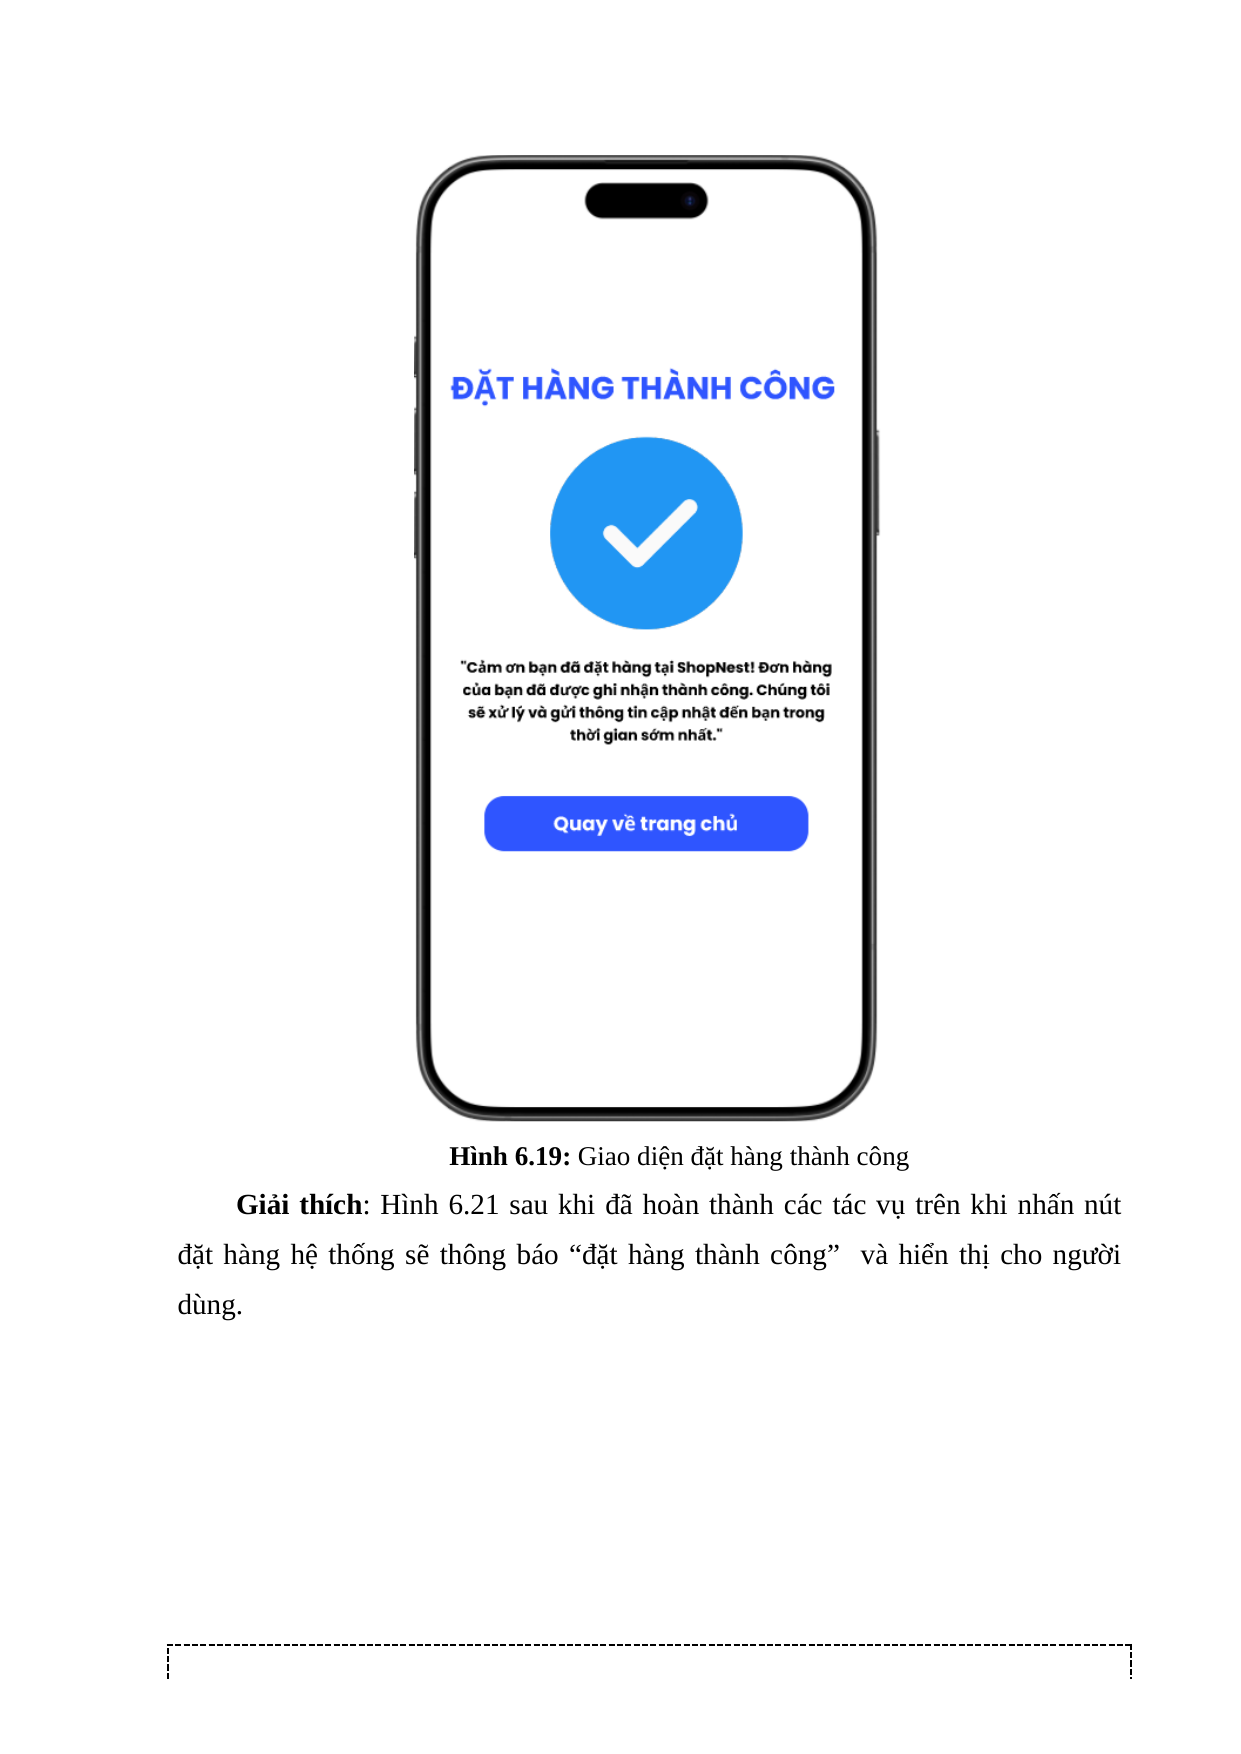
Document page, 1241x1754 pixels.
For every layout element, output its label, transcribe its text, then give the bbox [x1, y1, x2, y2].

picture [414, 147, 886, 1126]
text Giải thích: Hình 6.21 sau khi đã hoàn thành các tác vụ trên khi nhấn nút đặt hàng hệ thống sẽ thông báo “đặt hàng thành công” và hiển thị cho người dùng. [177, 1187, 1122, 1321]
text Giao diện đặt hàng thành công [236, 1140, 1122, 1171]
